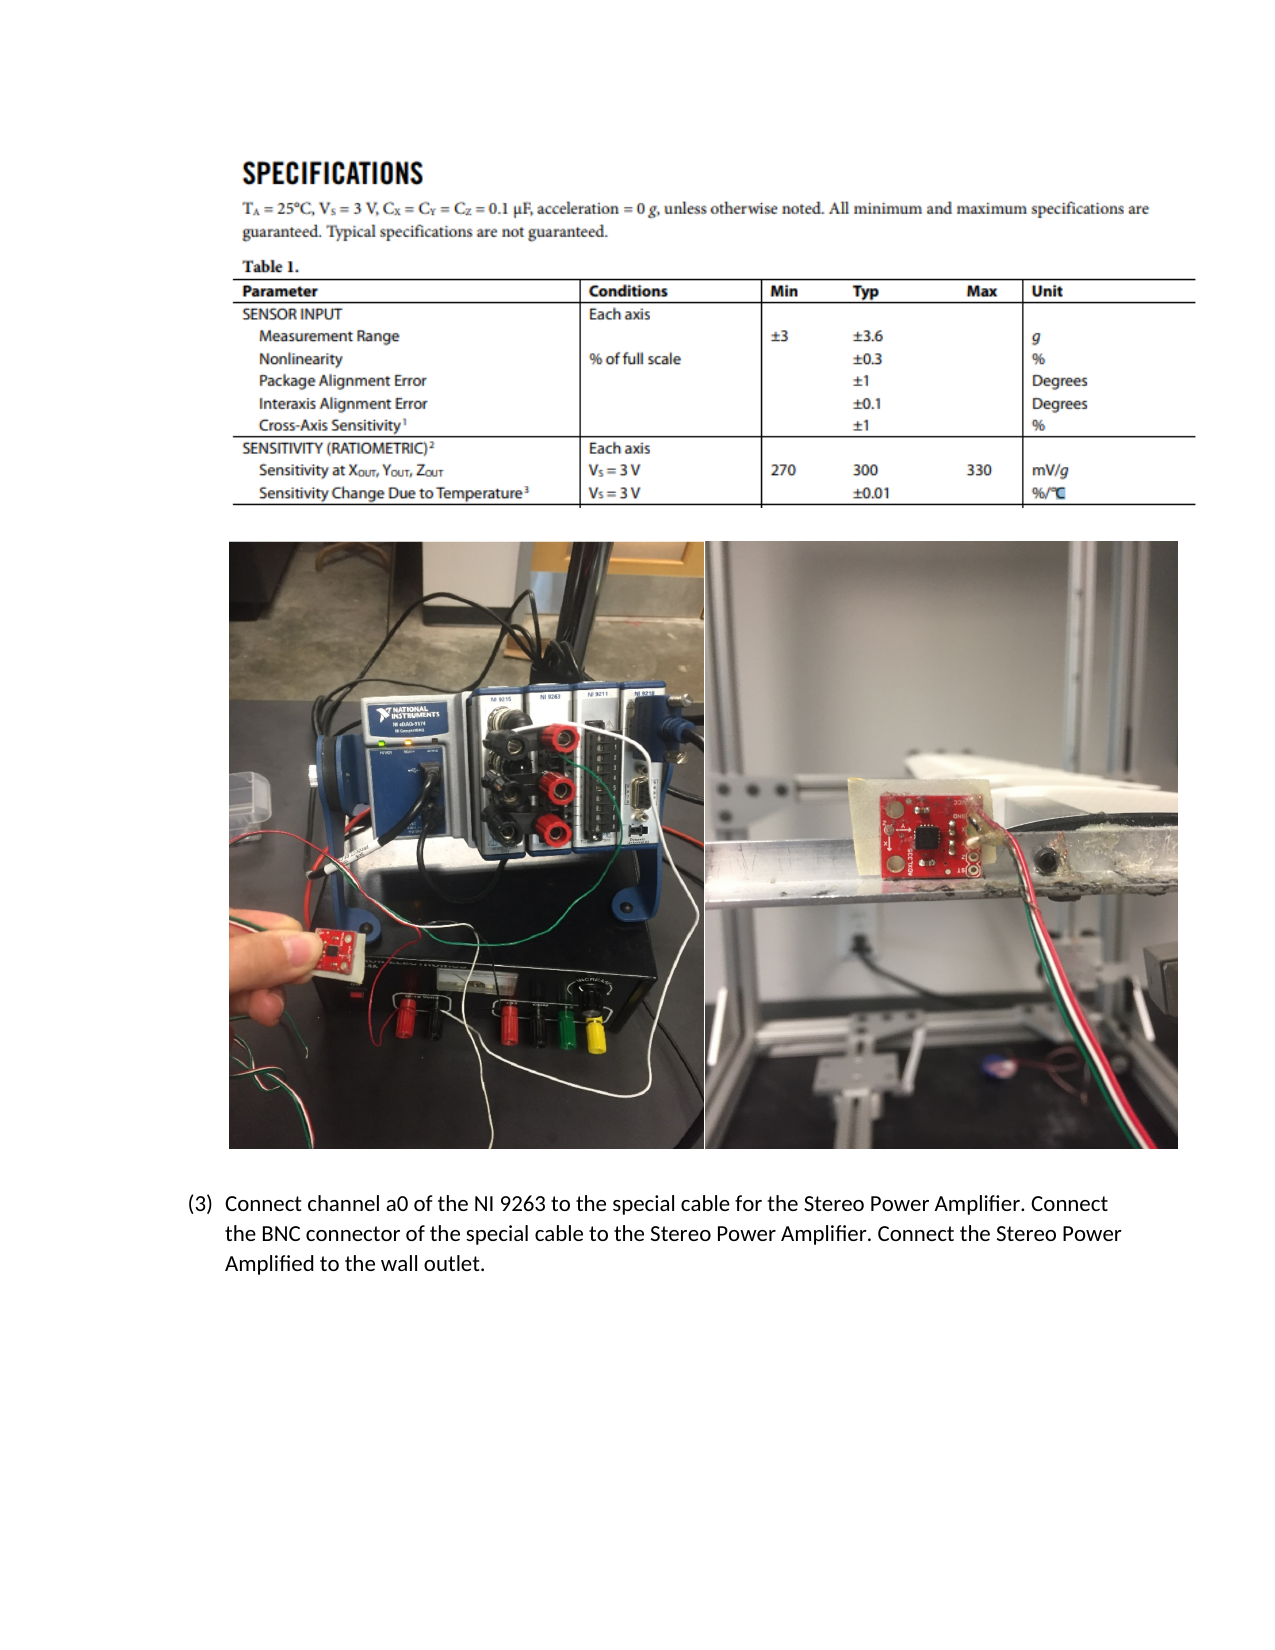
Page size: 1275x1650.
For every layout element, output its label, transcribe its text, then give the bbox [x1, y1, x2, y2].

picture [225, 150, 1200, 508]
picture [229, 542, 704, 1149]
picture [705, 541, 1178, 1149]
list Connect channel a0 of the NI 9263 to the special cable for the Stereo Power Amplifier. Connect the BNC connector of the special cable to the Stereo Power Amplifier. Connect the Stereo Power Amplified to the wall outlet. [187, 1189, 1125, 1277]
